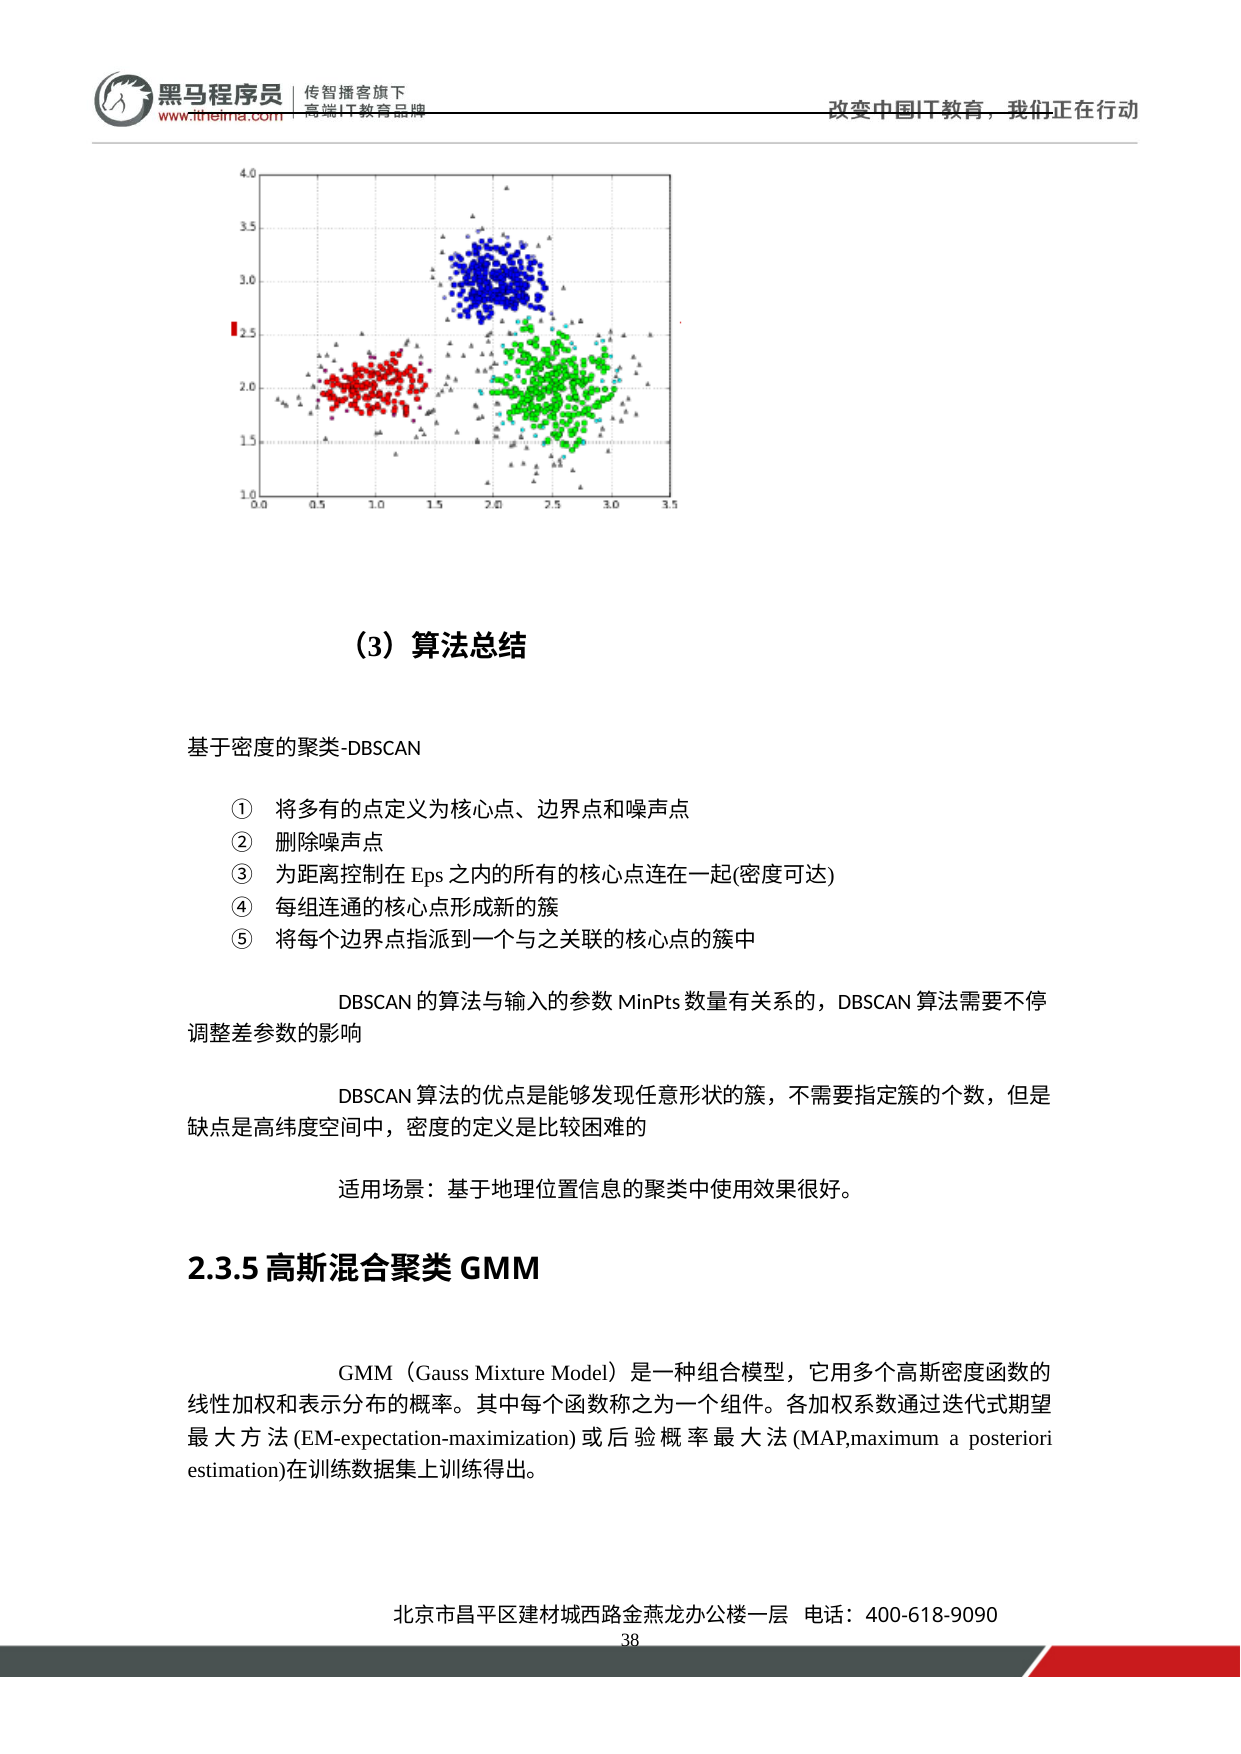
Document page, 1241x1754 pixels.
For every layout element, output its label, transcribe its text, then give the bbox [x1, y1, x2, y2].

list 为距离控制在Eps之内的所有的核心点连在一起(密度可达) [187, 857, 1053, 889]
text 基于密度的聚类-DBSCAN [187, 730, 1053, 762]
subtitle 2.3.5高斯混合聚类GMM [187, 1233, 1053, 1298]
list 将多有的点定义为核心点、边界点和噪声点 [187, 792, 1053, 824]
text GMM（Gauss Mixture Model）是一种组合模型，它用多个高斯密度函数的线性加权和表示分布的概率。其中每个函数称之为一个组件。各加权系数通过迭代式期望最大方法(EM-expectation-maximization)或后验概率最大法(MAP,maximum a posteriori estimation)在训练数据集上训练得出。 [187, 1354, 1053, 1484]
list 删除噪声点 [187, 824, 1053, 857]
text DBSCAN的算法与输入的参数MinPts数量有关系的，DBSCAN算法需要不停调整差参数的影响 [187, 983, 1053, 1048]
list 每组连通的核心点形成新的簇 [187, 889, 1053, 922]
picture [0, 1586, 1241, 1677]
text 适用场景：基于地理位置信息的聚类中使用效果很好。 [187, 1172, 1053, 1204]
subtitle （3）算法总结 [187, 611, 1053, 676]
picture [231, 159, 682, 518]
picture [0, 1, 1241, 151]
list 将每个边界点指派到一个与之关联的核心点的簇中 [187, 922, 1053, 954]
text DBSCAN算法的优点是能够发现任意形状的簇，不需要指定簇的个数，但是缺点是高纬度空间中，密度的定义是比较困难的 [187, 1077, 1053, 1142]
